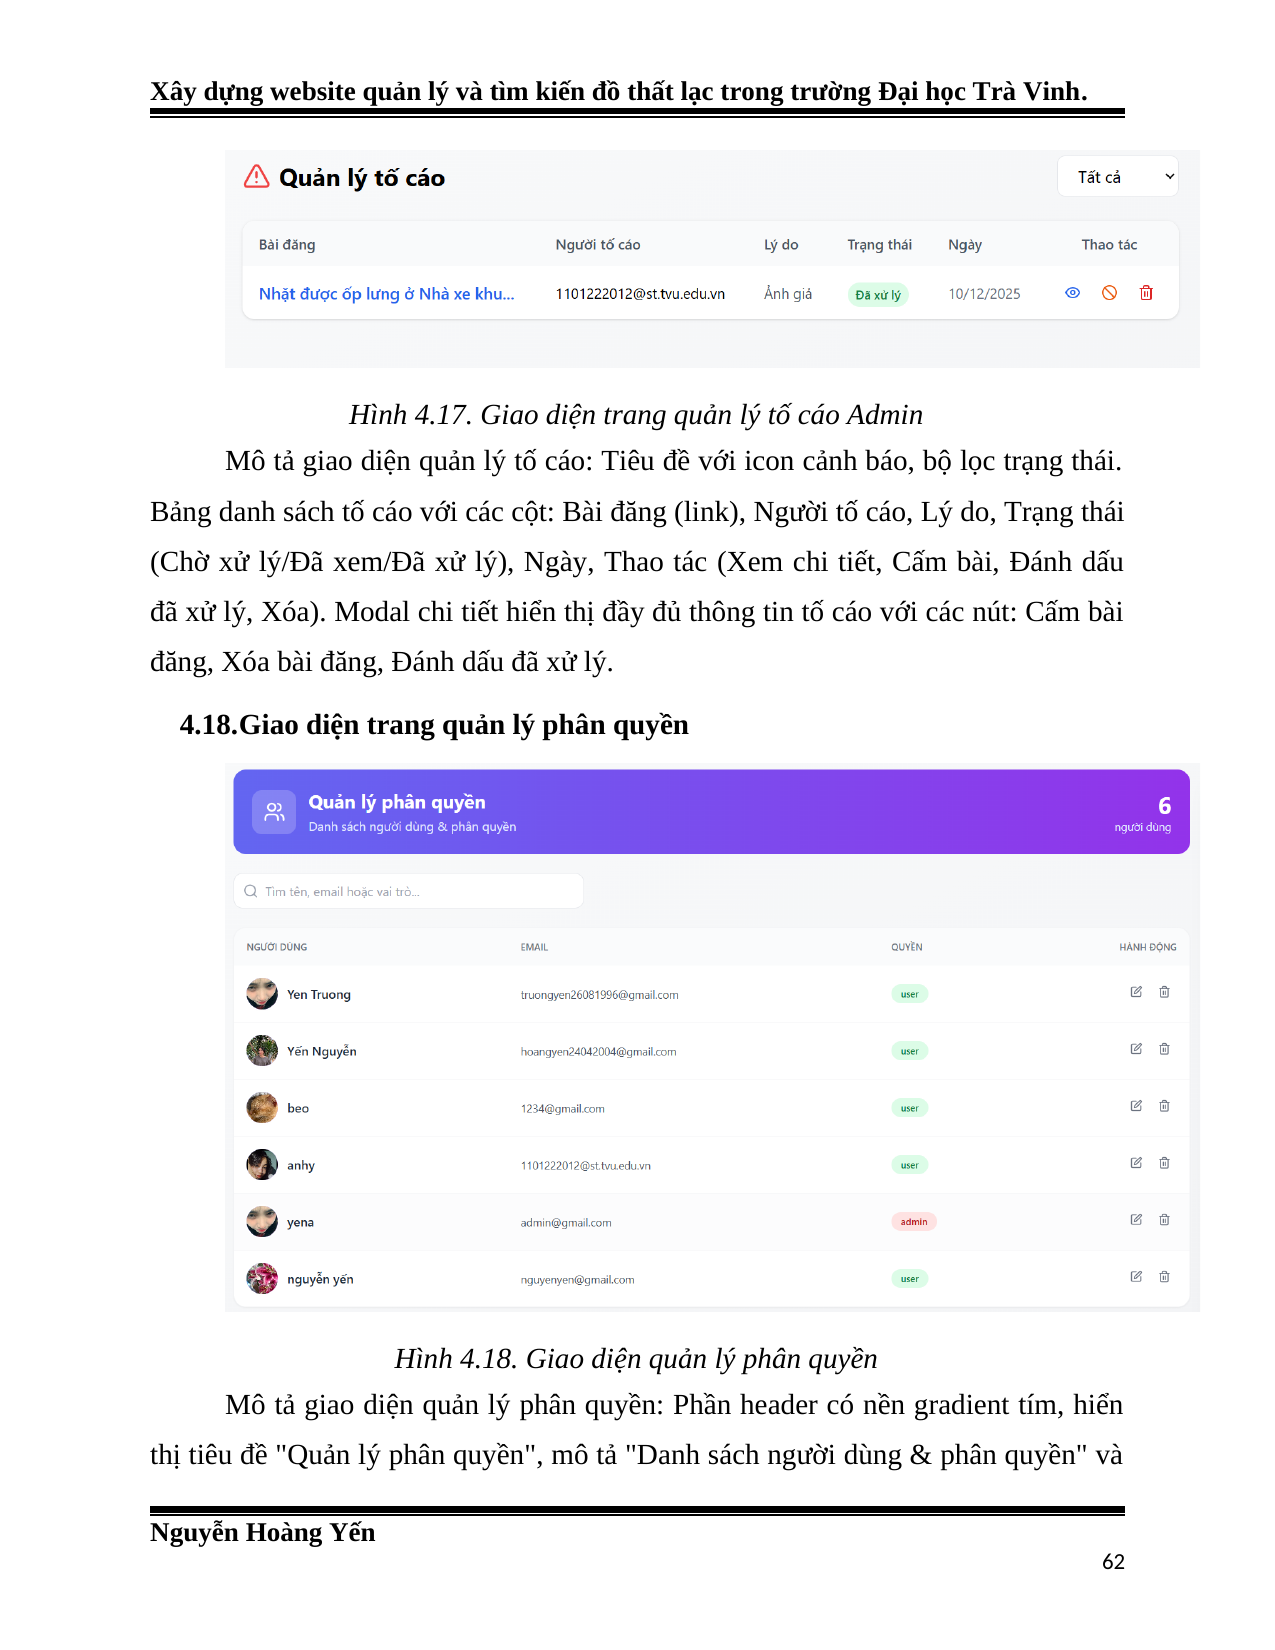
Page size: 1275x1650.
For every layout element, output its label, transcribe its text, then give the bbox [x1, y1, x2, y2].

text Mô tả giao diện quản lý tố cáo: Tiêu đề với icon cảnh báo, bộ lọc trạng thái. Bảng danh sách tố cáo với các cột: Bài đăng (link), Người tố cáo, Lý do, Trạng thái (Chờ xử lý/Đã xem/Đã xử lý), Ngày, Thao tác (Xem chi tiết, Cấm bài, Đánh dấu đã xử lý, Xóa). Modal chi tiết hiển thị đầy đủ thông tin tố cáo với các nút: Cấm bài đăng, Xóa bài đăng, Đánh dấu đã xử lý. [150, 443, 1125, 678]
text Hình 4.18. Giao diện quản lý phân quyền [150, 1341, 1125, 1375]
text Giao diện trang quản lý phân quyền [179, 707, 1125, 741]
text Hình 4.17. Giao diện trang quản lý tố cáo Admin [150, 397, 1125, 431]
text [150, 1387, 1125, 1471]
picture [225, 763, 1200, 1312]
picture [225, 150, 1200, 368]
